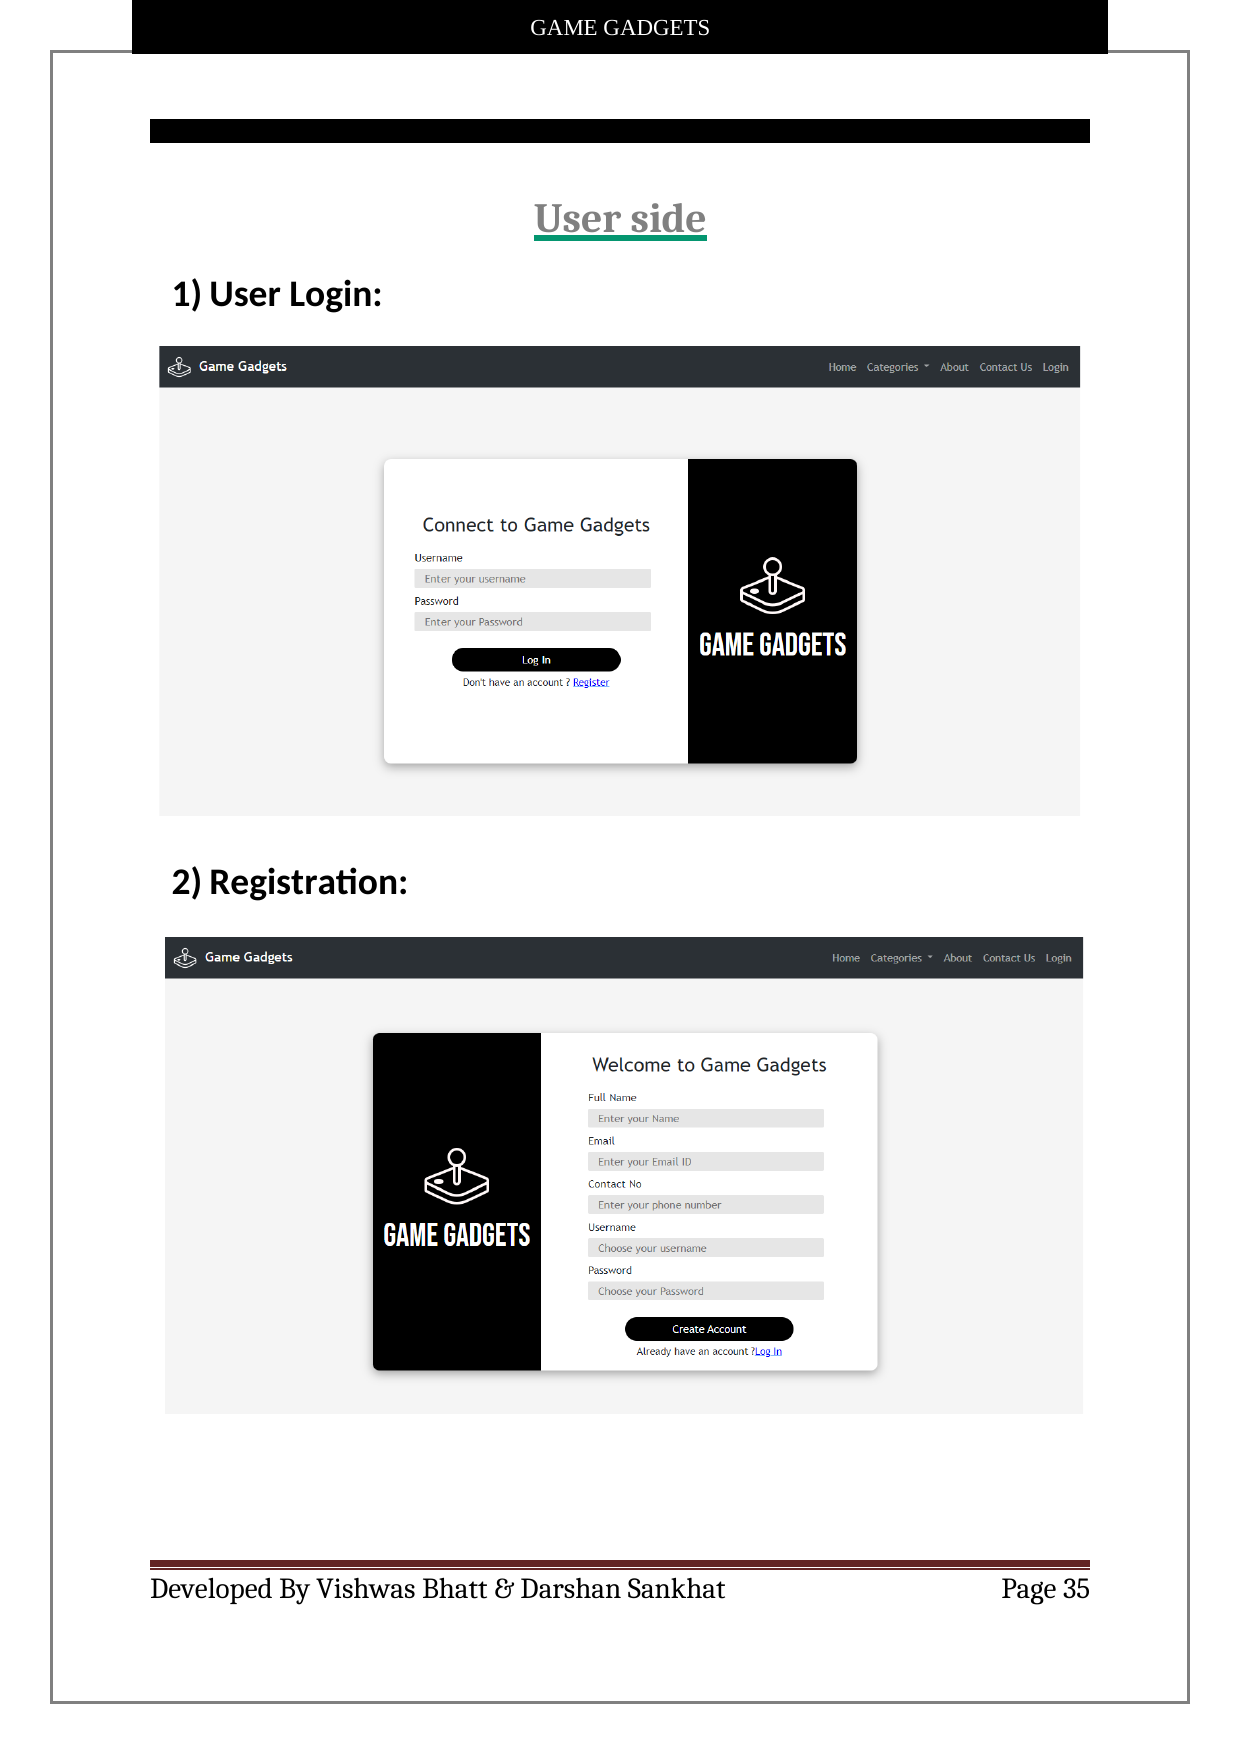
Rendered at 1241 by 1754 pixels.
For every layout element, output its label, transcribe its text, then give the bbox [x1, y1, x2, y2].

subtitle User Login: [171, 270, 1031, 316]
list Registration: [171, 858, 1031, 904]
picture [159, 346, 1081, 816]
picture [165, 937, 1084, 1414]
subtitle User side [209, 195, 1031, 243]
